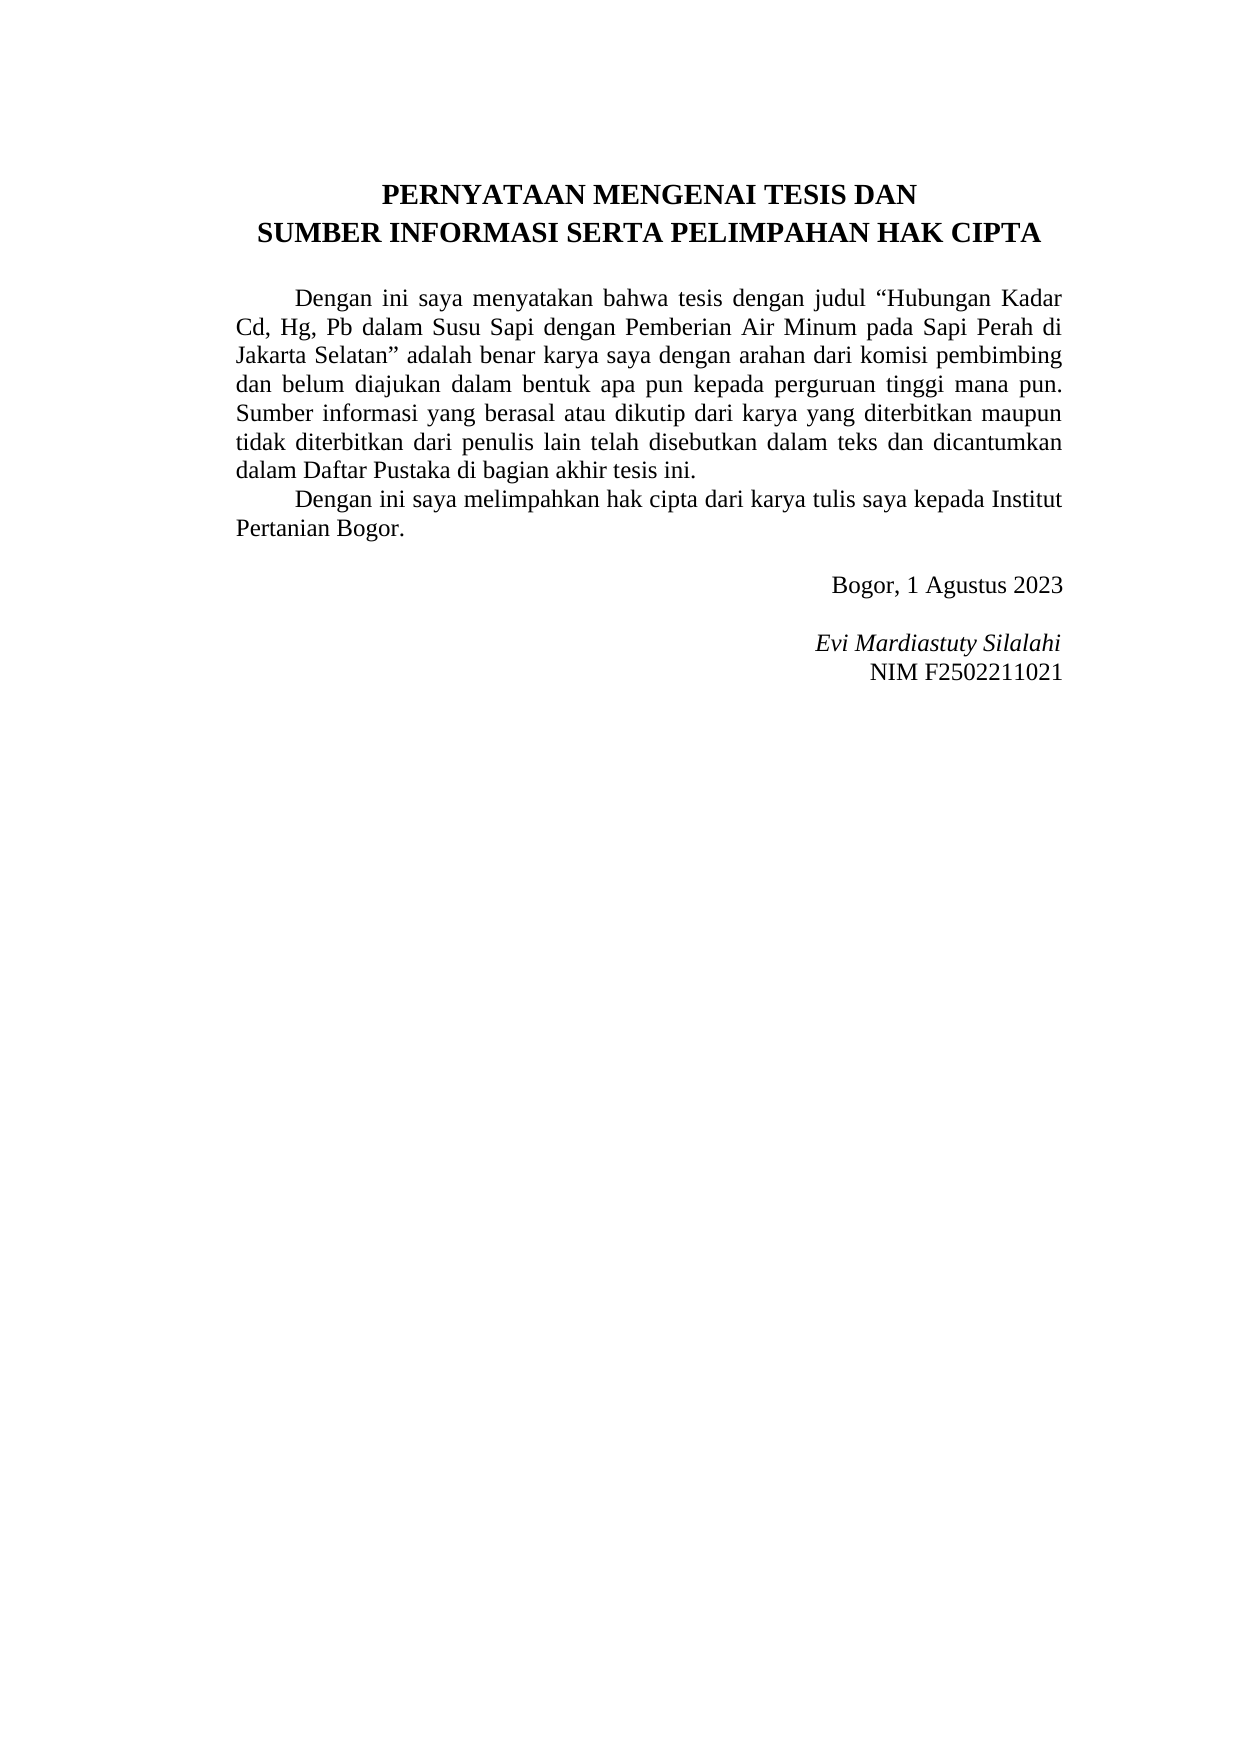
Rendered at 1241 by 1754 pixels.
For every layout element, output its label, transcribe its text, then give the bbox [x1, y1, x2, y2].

text PERNYATAAN MENGENAI TESIS DAN SUMBER INFORMASI SERTA PELIMPAHAN HAK CIPTA [236, 177, 1063, 249]
text Dengan ini saya menyatakan bahwa tesis dengan judul “Hubungan Kadar Cd, Hg, Pb dalam Susu Sapi dengan Pemberian Air Minum pada Sapi Perah di Jakarta Selatan” adalah benar karya saya dengan arahan dari komisi pembimbing dan belum diajukan dalam bentuk apa pun kepada perguruan tinggi mana pun. Sumber informasi yang berasal atau dikutip dari karya yang diterbitkan maupun tidak diterbitkan dari penulis lain telah disebutkan dalam teks dan dicantumkan dalam Daftar Pustaka di bagian akhir tesis ini. [236, 283, 1063, 484]
text Evi Mardiastuty Silalahi [236, 628, 1063, 657]
text Bogor, 1 Agustus 2023 [236, 570, 1063, 599]
text NIM F2502211021 [236, 657, 1063, 685]
text Dengan ini saya melimpahkan hak cipta dari karya tulis saya kepada Institut Pertanian Bogor. [236, 484, 1063, 542]
